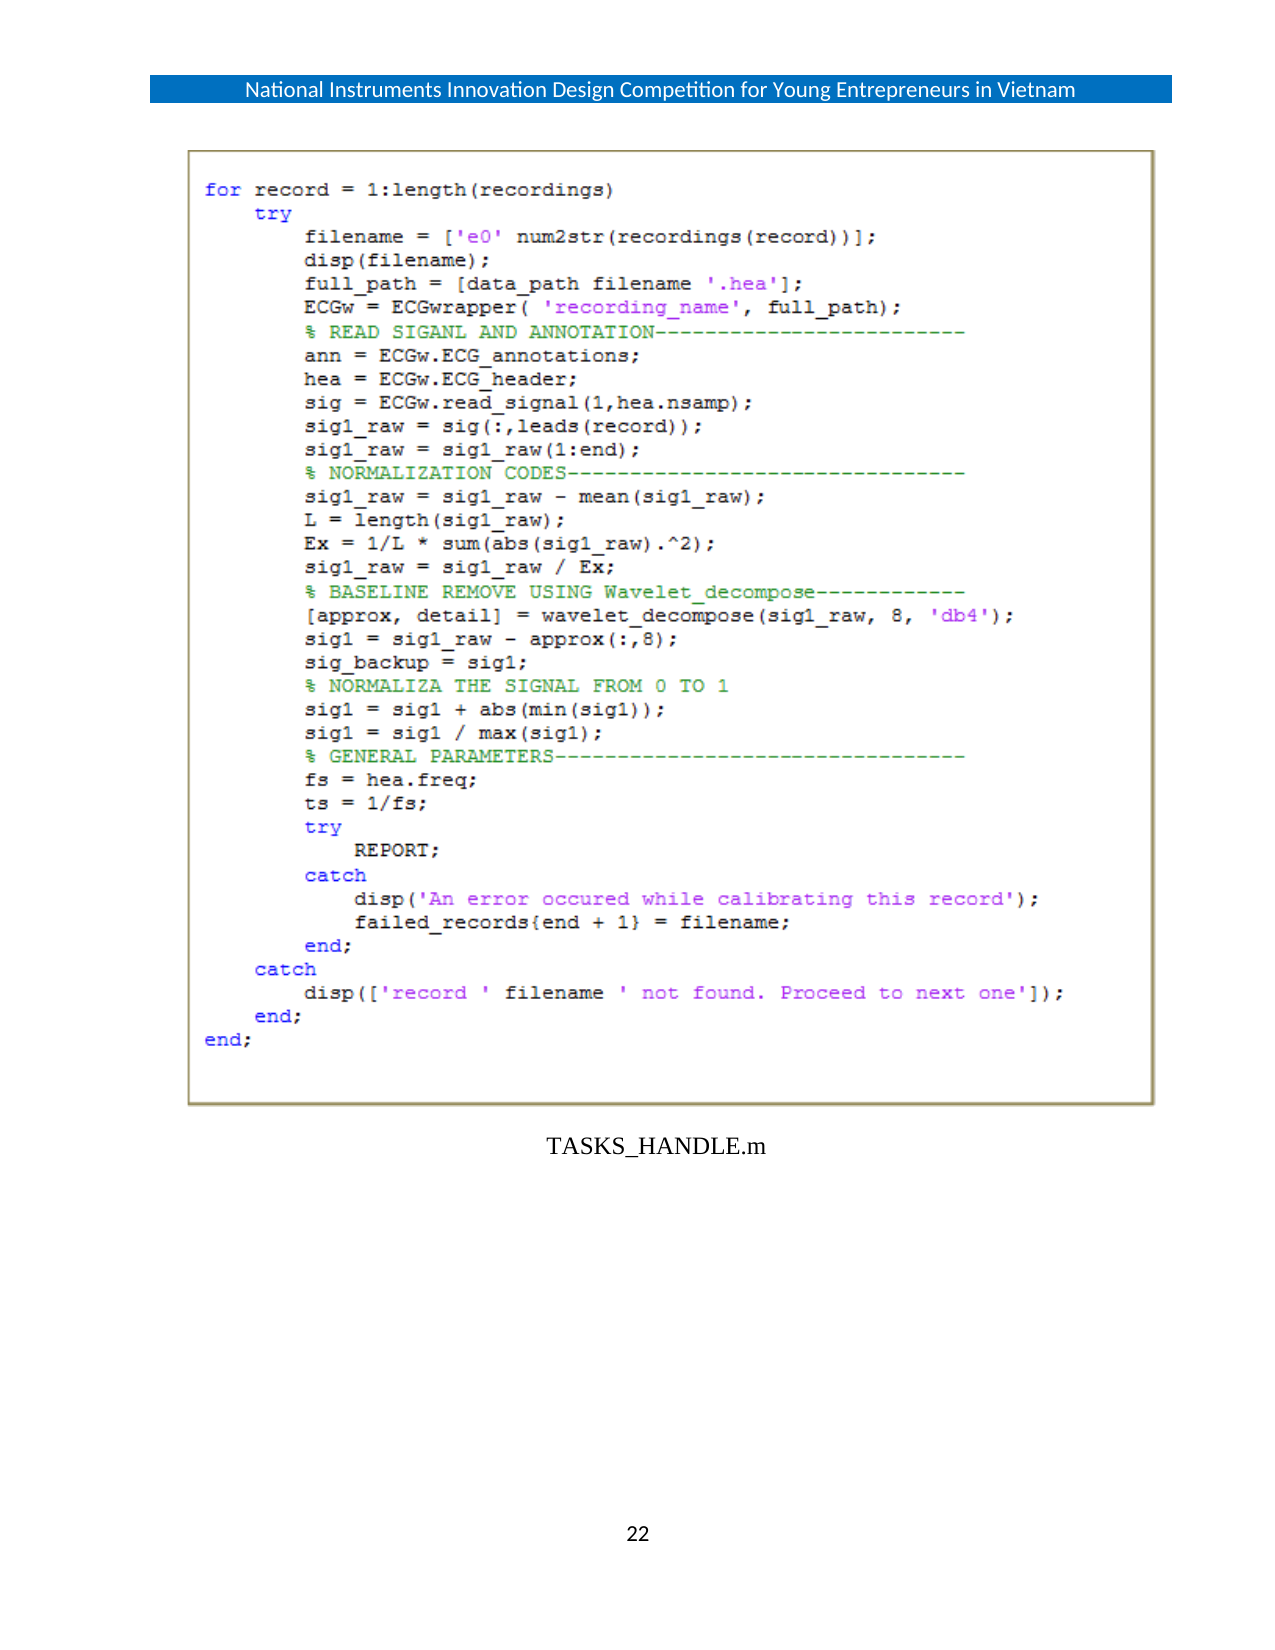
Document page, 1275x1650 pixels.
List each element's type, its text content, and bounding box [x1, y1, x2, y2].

text TASKS_HANDLE.m [187, 1131, 1125, 1160]
picture [187, 150, 1157, 1107]
